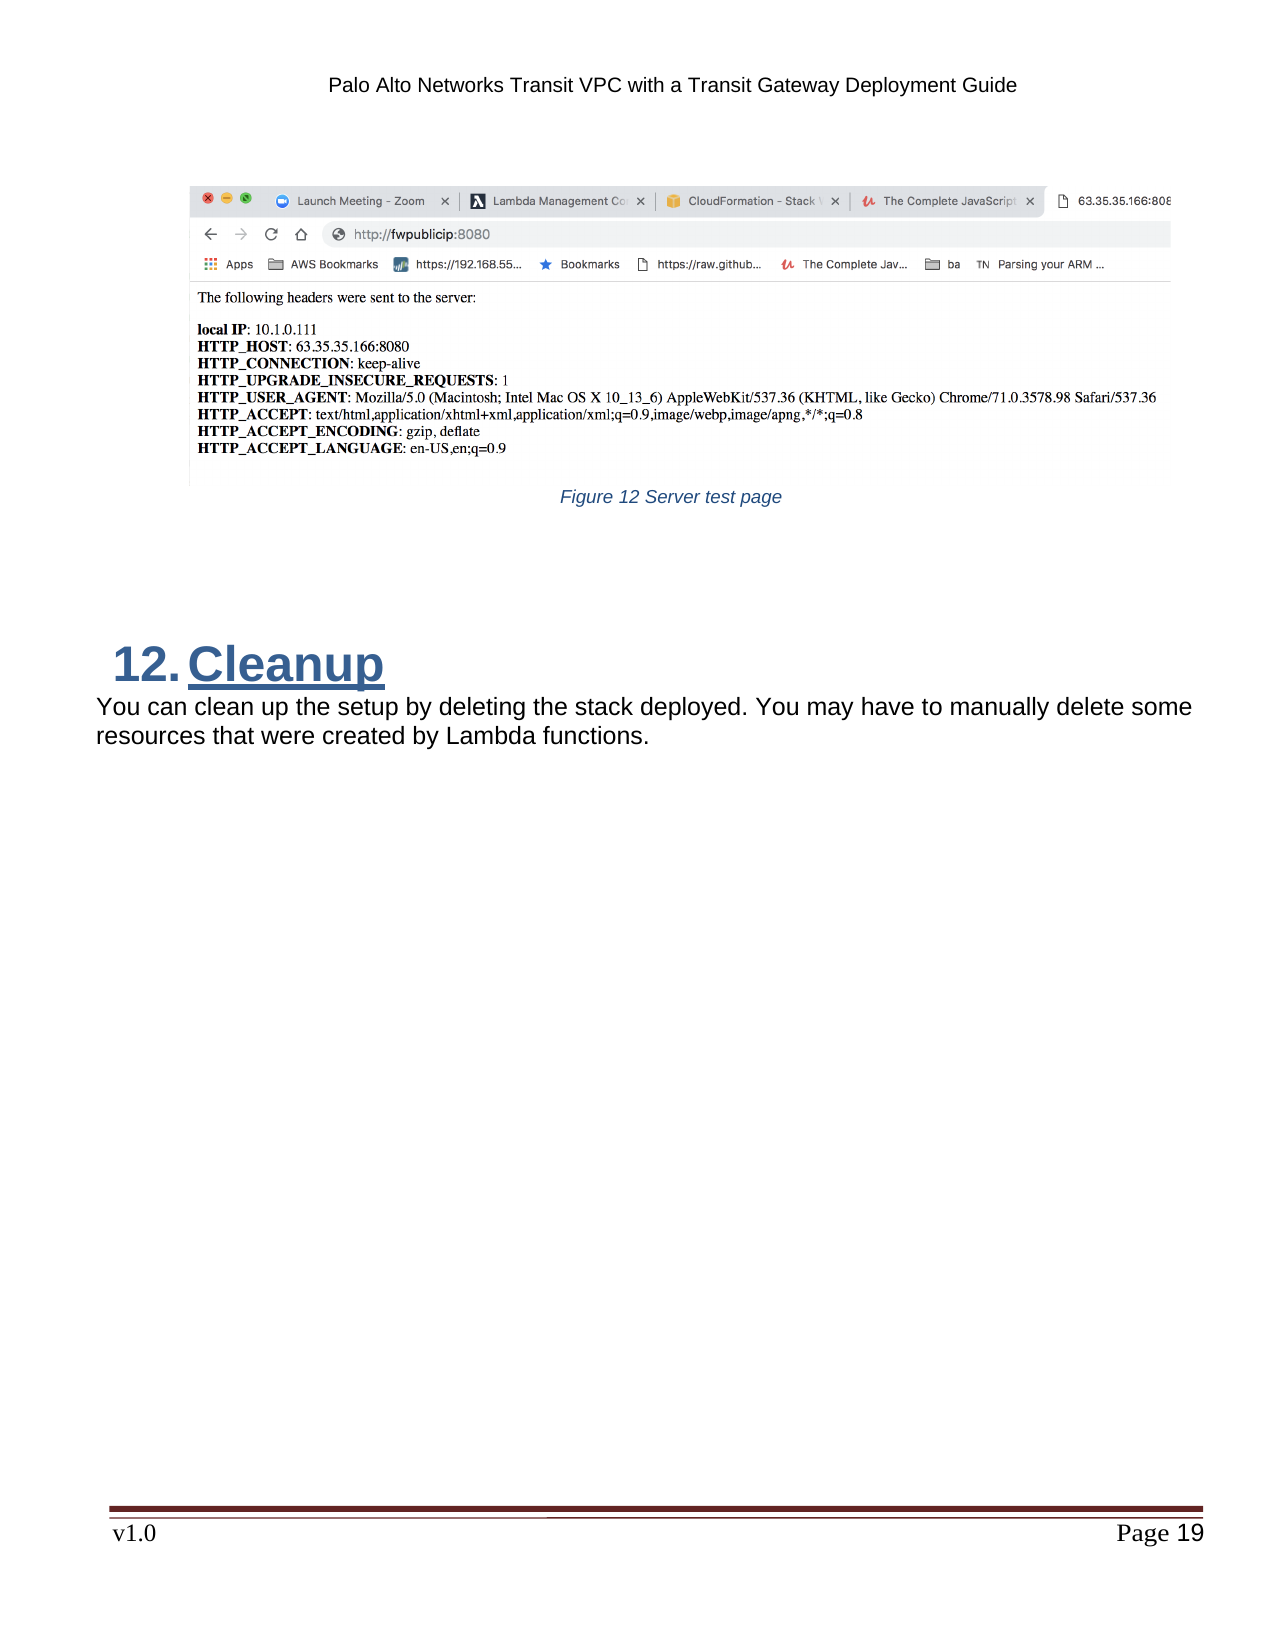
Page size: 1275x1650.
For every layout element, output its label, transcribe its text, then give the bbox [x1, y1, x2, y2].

text You can clean up the setup by deleting the stack deployed. You may have to manually delete some resources that were created by Lambda functions. [96, 692, 1248, 749]
subtitle Cleanup [112, 634, 1248, 692]
picture [189, 186, 1171, 486]
